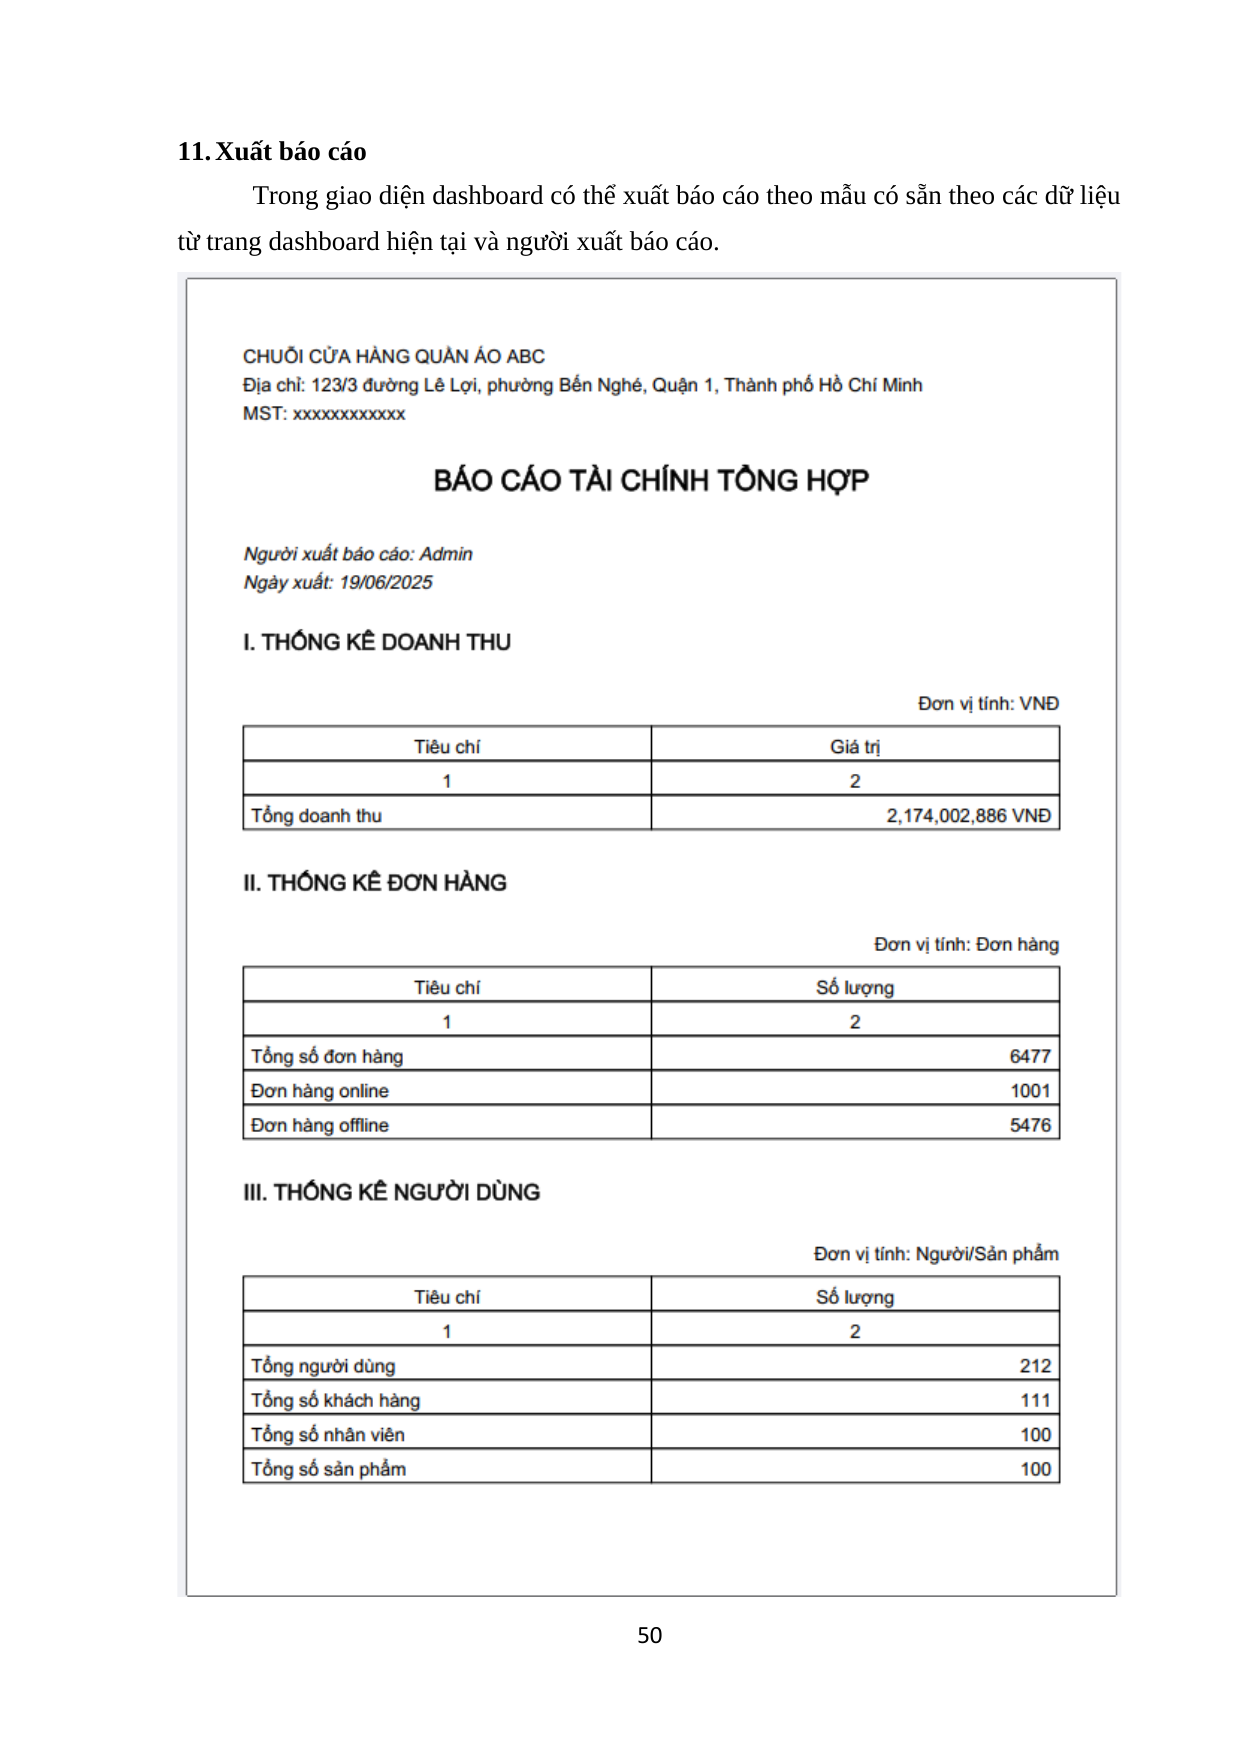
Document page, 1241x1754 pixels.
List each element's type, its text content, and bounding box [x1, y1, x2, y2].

text Trong giao diện dashboard có thể xuất báo cáo theo mẫu có sẵn theo các dữ liệu từ trang dashboard hiện tại và người xuất báo cáo. [177, 179, 1122, 257]
picture [177, 272, 1122, 1597]
subtitle Xuất báo cáo [177, 135, 1122, 166]
